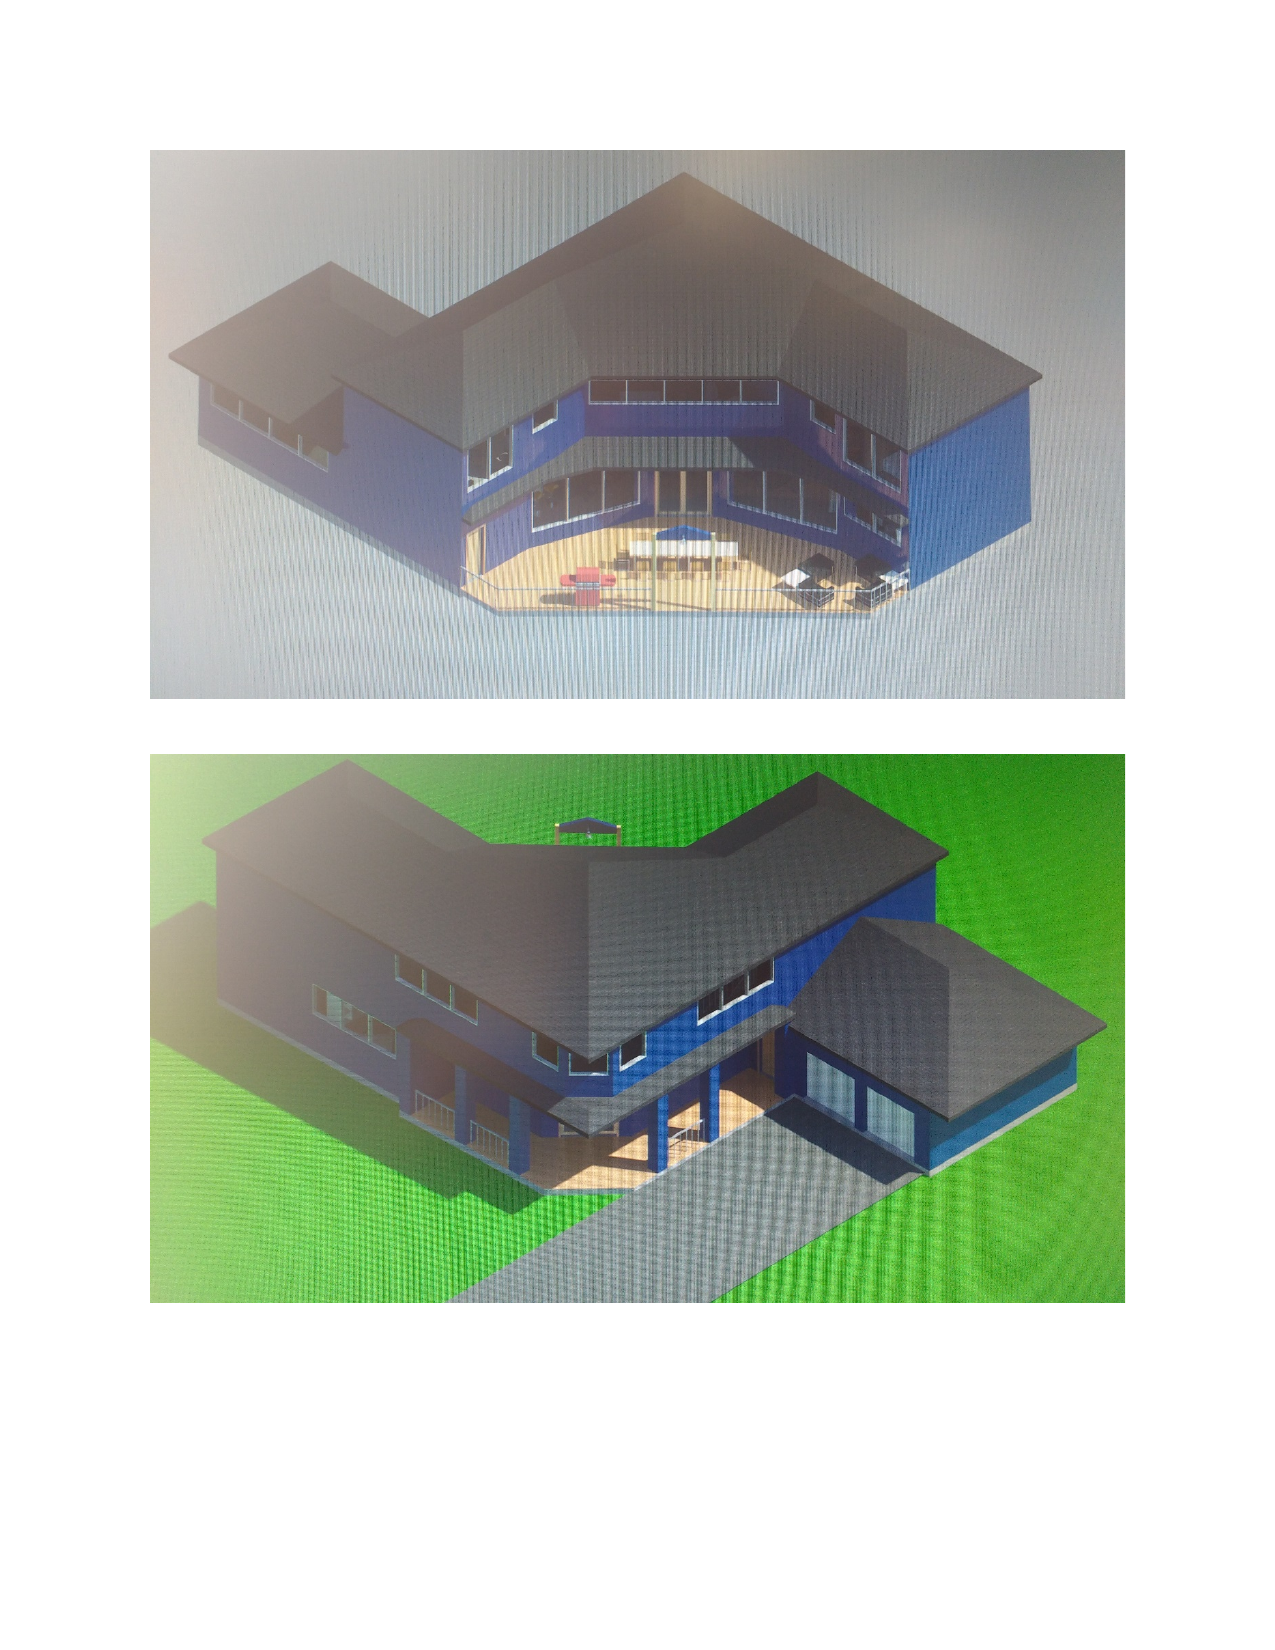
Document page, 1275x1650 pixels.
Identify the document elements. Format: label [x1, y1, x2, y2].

picture [150, 754, 1125, 1303]
picture [150, 150, 1125, 699]
